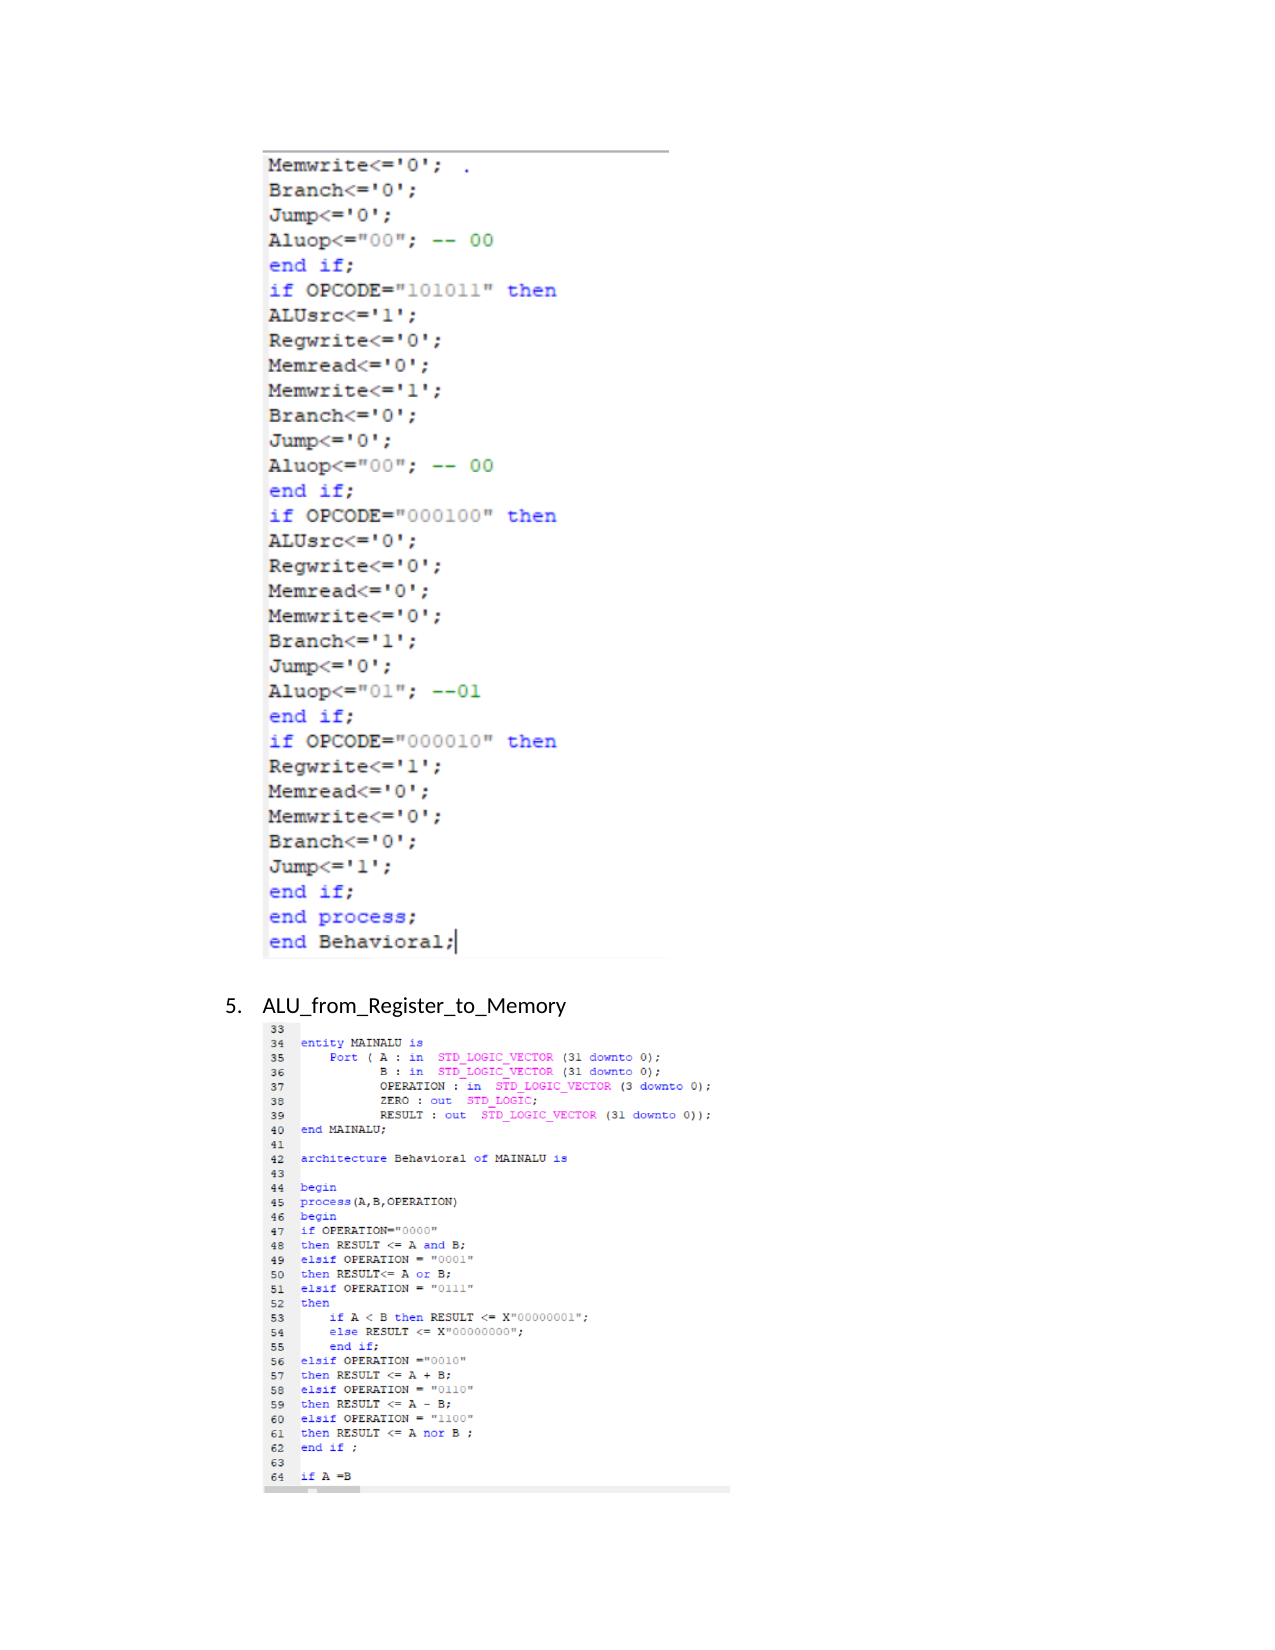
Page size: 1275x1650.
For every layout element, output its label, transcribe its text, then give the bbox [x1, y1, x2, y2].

picture [262, 1021, 731, 1493]
picture [262, 150, 669, 959]
list ALU_from_Register_to_Memory [225, 991, 1087, 1019]
